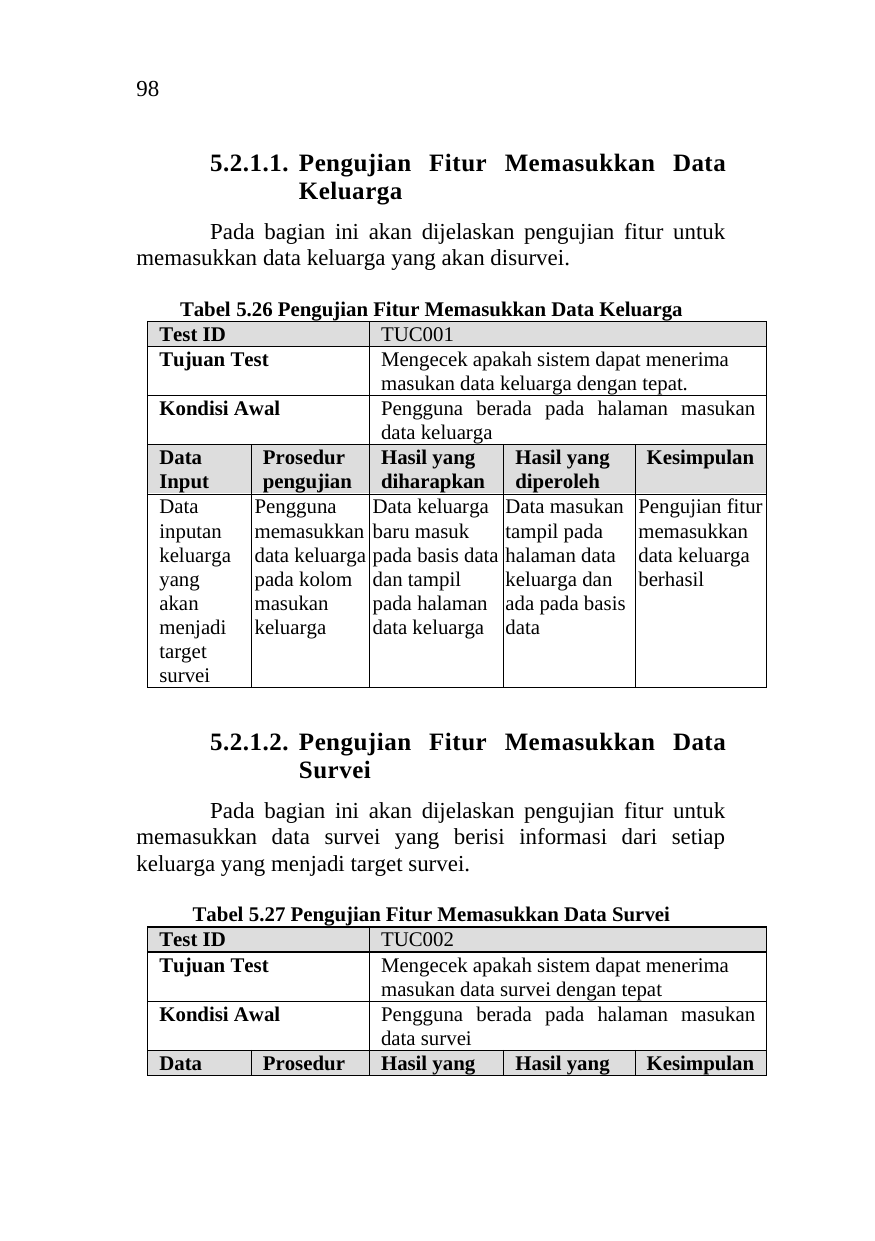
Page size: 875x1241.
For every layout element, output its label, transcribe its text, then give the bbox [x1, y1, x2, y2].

table_cell Mengecek apakah sistem dapat menerima masukan data keluarga dengan tepat. [370, 347, 766, 395]
subtitle Pengujian Fitur Memasukkan Data Survei [210, 727, 726, 784]
table_cell Kesimpulan [636, 1051, 766, 1075]
table_cell Prosedur pengujian [252, 1051, 369, 1075]
table_cell Tujuan Test [148, 953, 369, 1001]
table_cell Pengguna memasukkan data keluarga pada kolom masukan keluarga [252, 495, 369, 687]
table_header TUC001 [370, 322, 766, 346]
table_cell Pengujian fitur memasukkan data keluarga berhasil [636, 495, 766, 687]
table_cell Pengguna berada pada halaman masukan data survei [370, 1002, 766, 1050]
table_cell Hasil yang diharapkan [370, 1051, 503, 1075]
table_cell Data inputan keluarga yang akan menjadi target survei [148, 495, 251, 687]
table_cell Data keluarga baru masuk pada basis data dan tampil pada halaman data keluarga [370, 495, 503, 687]
table_cell Data masukan tampil pada halaman data keluarga dan ada pada basis data [504, 495, 635, 687]
table_cell Hasil yang diperoleh [504, 445, 635, 493]
subtitle Pengujian Fitur Memasukkan Data Keluarga [210, 148, 726, 205]
table_cell Pengguna berada pada halaman masukan data keluarga [370, 396, 766, 444]
table_header Test ID [148, 928, 369, 951]
table_cell Hasil yang diperoleh [504, 1051, 635, 1075]
table_cell Data Input [148, 445, 251, 493]
table_header TUC002 [370, 928, 766, 951]
table_cell Hasil yang diharapkan [370, 445, 503, 493]
table_cell Prosedur pengujian [252, 445, 369, 493]
table_header Test ID [148, 322, 369, 346]
table_cell Kesimpulan [636, 445, 766, 493]
table_cell Tujuan Test [148, 347, 369, 395]
table_cell Kondisi Awal [148, 1002, 369, 1050]
table_cell Mengecek apakah sistem dapat menerima masukan data survei dengan tepat [370, 953, 766, 1001]
text Pada bagian ini akan dijelaskan pengujian fitur untuk memasukkan data keluarga yang akan disurvei. [136, 218, 726, 270]
table_cell Kondisi Awal [148, 396, 369, 444]
table_cell Data Input [148, 1051, 251, 1075]
text Pada bagian ini akan dijelaskan pengujian fitur untuk memasukkan data survei yang berisi informasi dari setiap keluarga yang menjadi target survei. [136, 797, 726, 876]
